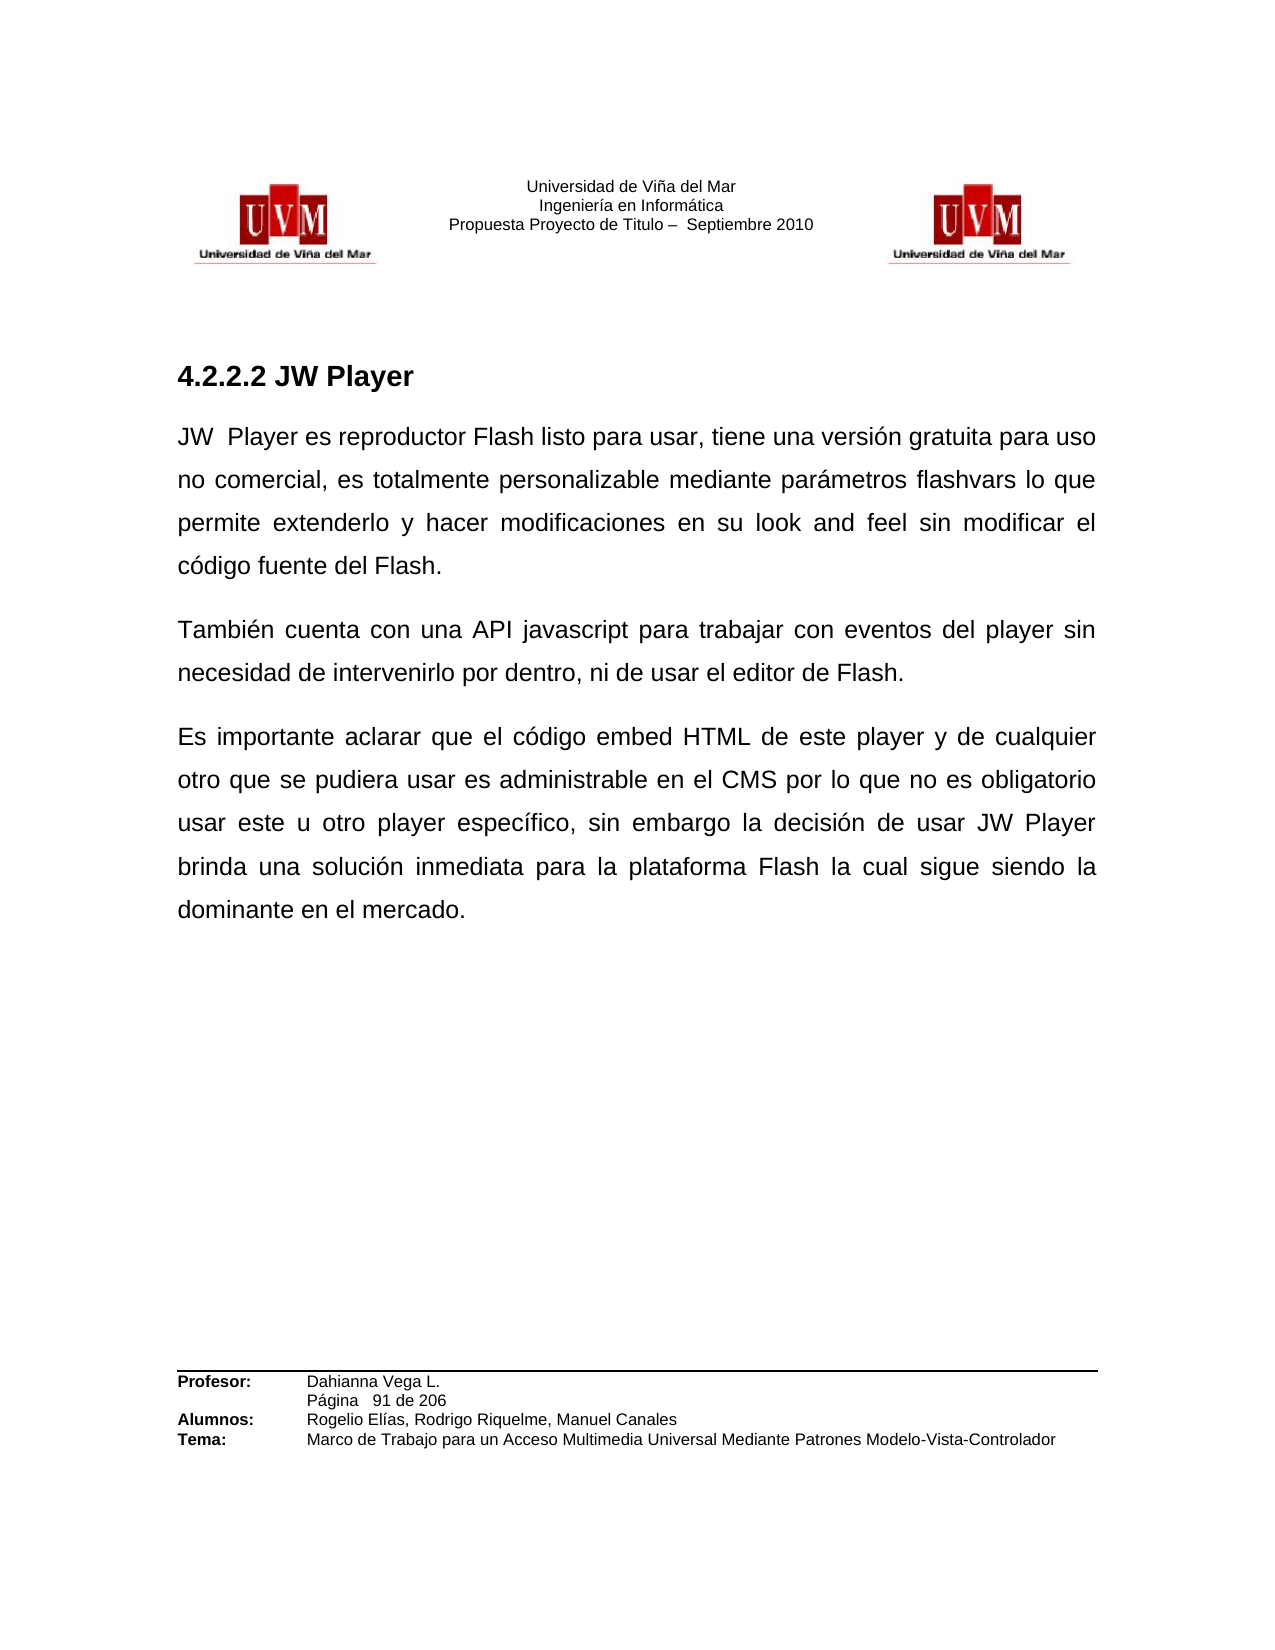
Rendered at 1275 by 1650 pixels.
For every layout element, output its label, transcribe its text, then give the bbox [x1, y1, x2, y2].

text JW Player es reproductor Flash listo para usar, tiene una versión gratuita para uso no comercial, es totalmente personalizable mediante parámetros flashvars lo que permite extenderlo y hacer modificaciones en su look and feel sin modificar el código fuente del Flash. [177, 422, 1098, 580]
picture [177, 176, 390, 267]
text Es importante aclarar que el código embed HTML de este player y de cualquier otro que se pudiera usar es administrable en el CMS por lo que no es obligatorio usar este u otro player específico, sin embargo la decisión de usar JW Player brinda una solución inmediata para la plataforma Flash la cual sigue siendo la dominante en el mercado. [177, 722, 1098, 923]
picture [871, 176, 1084, 267]
text También cuenta con una API javascript para trabajar con eventos del player sin necesidad de intervenirlo por dentro, ni de usar el editor de Flash. [177, 615, 1098, 687]
subtitle 4.2.2.2 JW Player [177, 359, 1098, 392]
